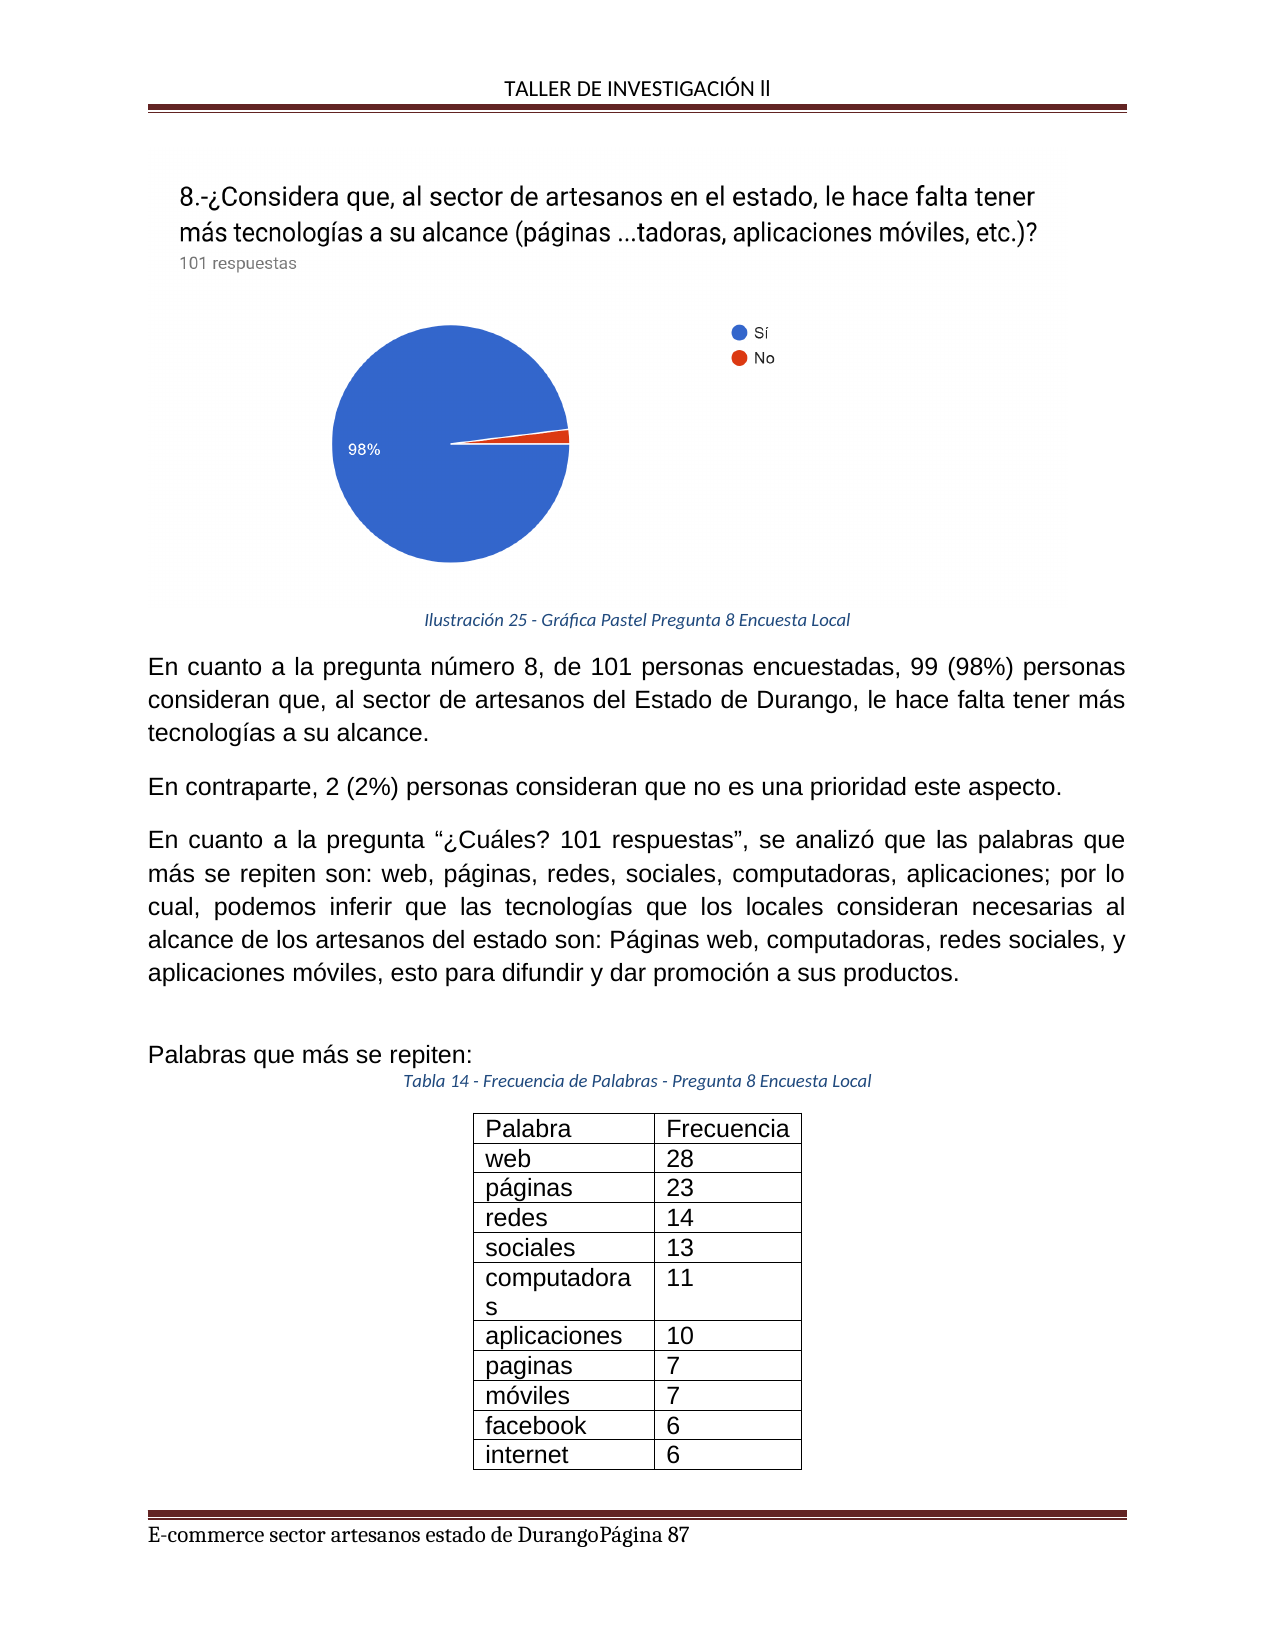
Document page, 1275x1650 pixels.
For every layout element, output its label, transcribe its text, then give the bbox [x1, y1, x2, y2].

table_cell 11 [655, 1263, 801, 1320]
table_header Frecuencia [655, 1114, 801, 1142]
table_cell 7 [655, 1381, 801, 1409]
table_cell redes [474, 1203, 654, 1232]
table_cell móviles [474, 1381, 654, 1409]
text Palabras que más se repiten: [148, 1040, 1127, 1069]
table_cell 14 [655, 1203, 801, 1232]
table_cell internet [474, 1440, 654, 1469]
table_cell 6 [655, 1411, 801, 1439]
table_cell aplicaciones [474, 1321, 654, 1350]
table_cell paginas [474, 1351, 654, 1380]
text En contraparte, 2 (2%) personas consideran que no es una prioridad este aspecto. [148, 772, 1127, 800]
table_cell sociales [474, 1233, 654, 1262]
table_cell computadoras [474, 1263, 654, 1320]
table_cell web [474, 1144, 654, 1172]
table_header Palabra [474, 1114, 654, 1142]
table_cell 7 [655, 1351, 801, 1380]
table_cell 10 [655, 1321, 801, 1350]
text En cuanto a la pregunta número 8, de 101 personas encuestadas, 99 (98%) personas consideran que, al sector de artesanos del Estado de Durango, le hace falta tener más tecnologías a su alcance. [148, 652, 1127, 747]
table_cell páginas [474, 1173, 654, 1202]
table_cell facebook [474, 1411, 654, 1439]
table_cell 28 [655, 1144, 801, 1172]
picture [147, 147, 1069, 608]
table_cell 6 [655, 1440, 801, 1469]
text En cuanto a la pregunta “¿Cuáles? 101 respuestas”, se analizó que las palabras que más se repiten son: web, páginas, redes, sociales, computadoras, aplicaciones; por lo cual, podemos inferir que las tecnologías que los locales consideran necesarias al alcance de los artesanos del estado son: Páginas web, computadoras, redes sociales, y aplicaciones móviles, esto para difundir y dar promoción a sus productos. [148, 826, 1127, 986]
table_cell 23 [655, 1173, 801, 1202]
table_cell 13 [655, 1233, 801, 1262]
